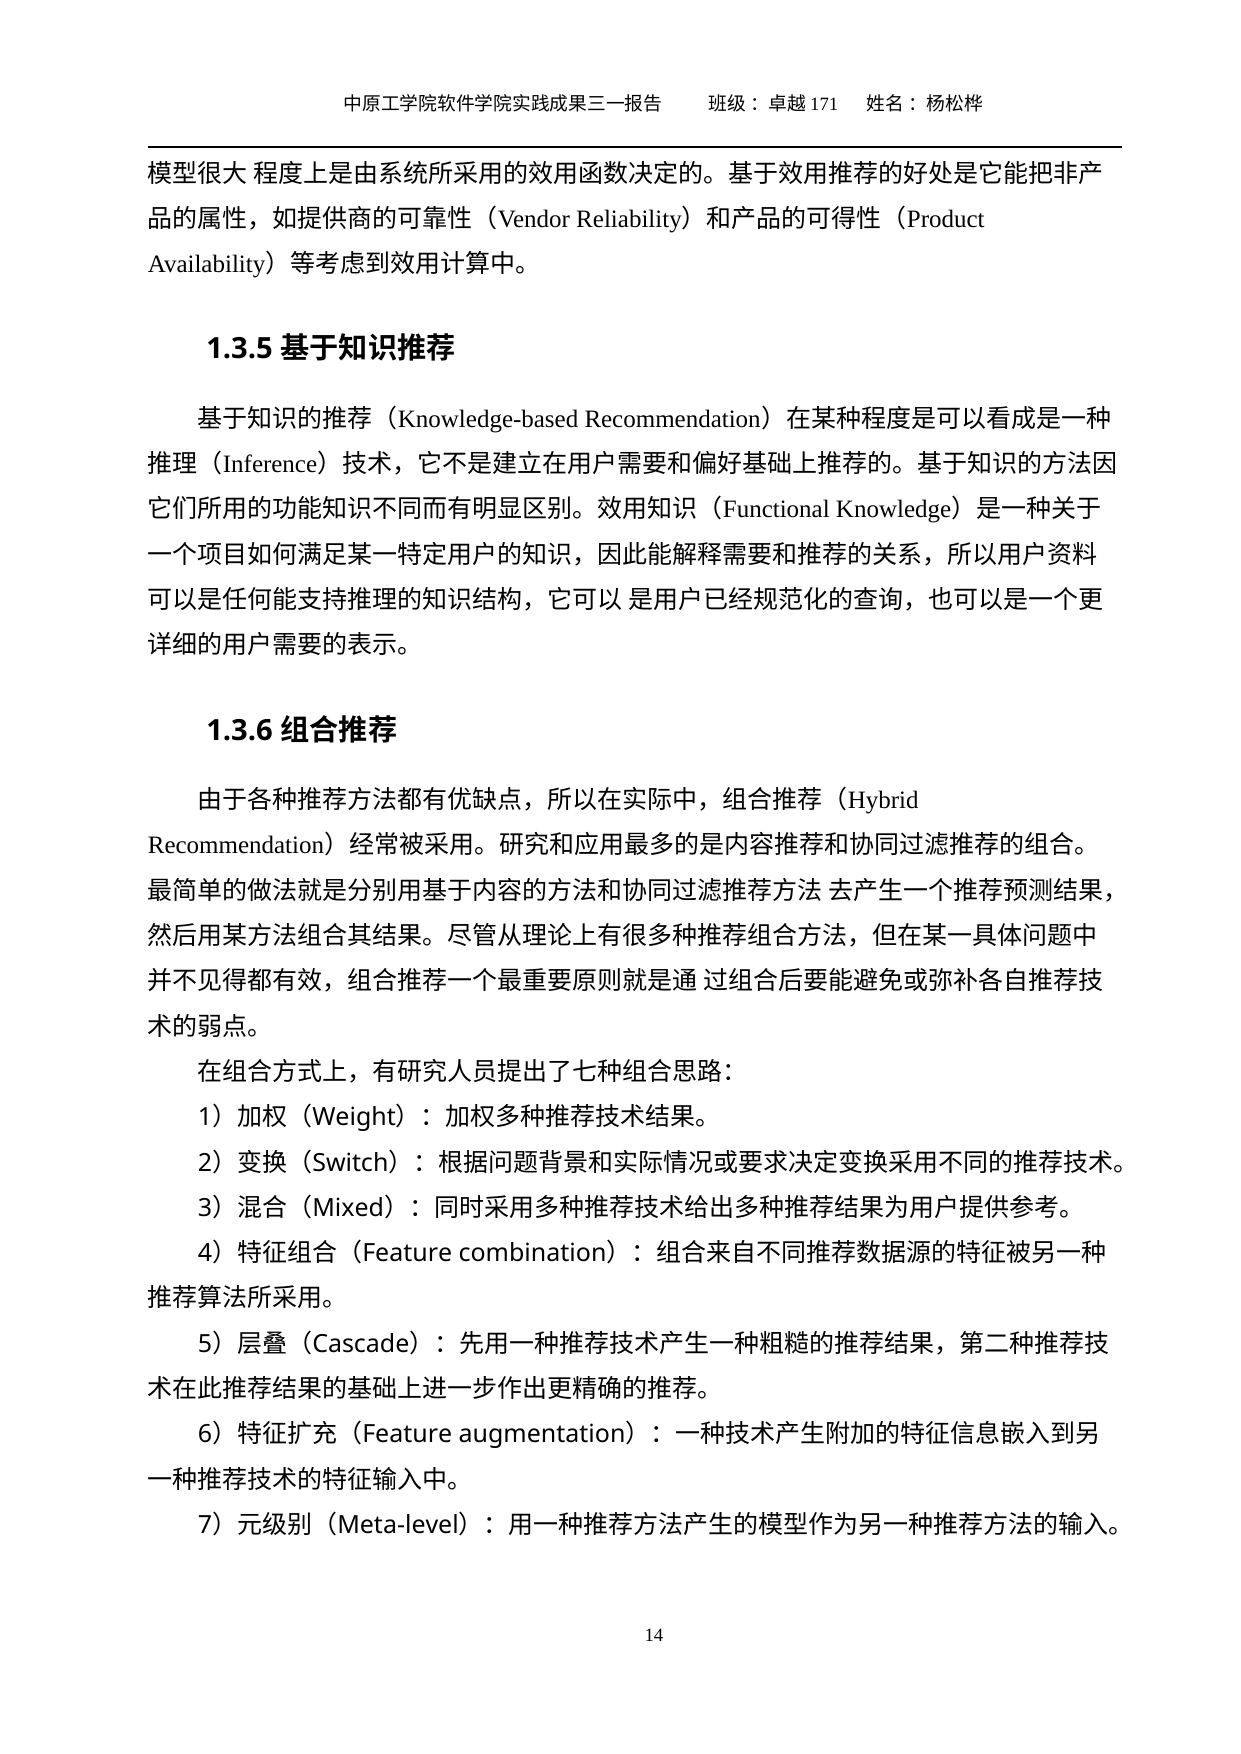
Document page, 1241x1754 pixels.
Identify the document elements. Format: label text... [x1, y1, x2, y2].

text 基于知识的推荐（Knowledge-based Recommendation）在某种程度是可以看成是一种推理（Inference）技术，它不是建立在用户需要和偏好基础上推荐的。基于知识的方法因 它们所用的功能知识不同而有明显区别。效用知识（Functional Knowledge）是一种关于一个项目如何满足某一特定用户的知识，因此能解释需要和推荐的关系，所以用户资料可以是任何能支持推理的知识结构，它可以 是用户已经规范化的查询，也可以是一个更详细的用户需要的表示。 [148, 398, 1122, 661]
text 在组合方式上，有研究人员提出了七种组合思路： 1）加权（Weight）：加权多种推荐技术结果。 2）变换（Switch）：根据问题背景和实际情况或要求决定变换采用不同的推荐技术。 3）混合（Mixed）：同时采用多种推荐技术给出多种推荐结果为用户提供参考。 4）特征组合（Feature combination）：组合来自不同推荐数据源的特征被另一种推荐算法所采用。 5）层叠（Cascade）：先用一种推荐技术产生一种粗糙的推荐结果，第二种推荐技术在此推荐结果的基础上进一步作出更精确的推荐。 6）特征扩充（Feature augmentation）：一种技术产生附加的特征信息嵌入到另一种推荐技术的特征输入中。 7）元级别（Meta-level）：用一种推荐方法产生的模型作为另一种推荐方法的输入。 [148, 1051, 1122, 1144]
text 在组合方式上，有研究人员提出了七种组合思路： 1）加权（Weight）：加权多种推荐技术结果。 2）变换（Switch）：根据问题背景和实际情况或要求决定变换采用不同的推荐技术。 3）混合（Mixed）：同时采用多种推荐技术给出多种推荐结果为用户提供参考。 4）特征组合（Feature combination）：组合来自不同推荐数据源的特征被另一种推荐算法所采用。 5）层叠（Cascade）：先用一种推荐技术产生一种粗糙的推荐结果，第二种推荐技术在此推荐结果的基础上进一步作出更精确的推荐。 6）特征扩充（Feature augmentation）：一种技术产生附加的特征信息嵌入到另一种推荐技术的特征输入中。 7）元级别（Meta-level）：用一种推荐方法产生的模型作为另一种推荐方法的输入。 [148, 1178, 1122, 1507]
subtitle 1.3.6 组合推荐 [148, 706, 1122, 748]
subtitle 1.3.5 基于知识推荐 [148, 325, 1122, 367]
text 由于各种推荐方法都有优缺点，所以在实际中，组合推荐（Hybrid Recommendation）经常被采用。研究和应用最多的是内容推荐和协同过滤推荐的组合。最简单的做法就是分别用基于内容的方法和协同过滤推荐方法 去产生一个推荐预测结果，然后用某方法组合其结果。尽管从理论上有很多种推荐组合方法，但在某一具体问题中并不见得都有效，组合推荐一个最重要原则就是通 过组合后要能避免或弥补各自推荐技术的弱点。 [148, 779, 1122, 1042]
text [148, 153, 1122, 280]
